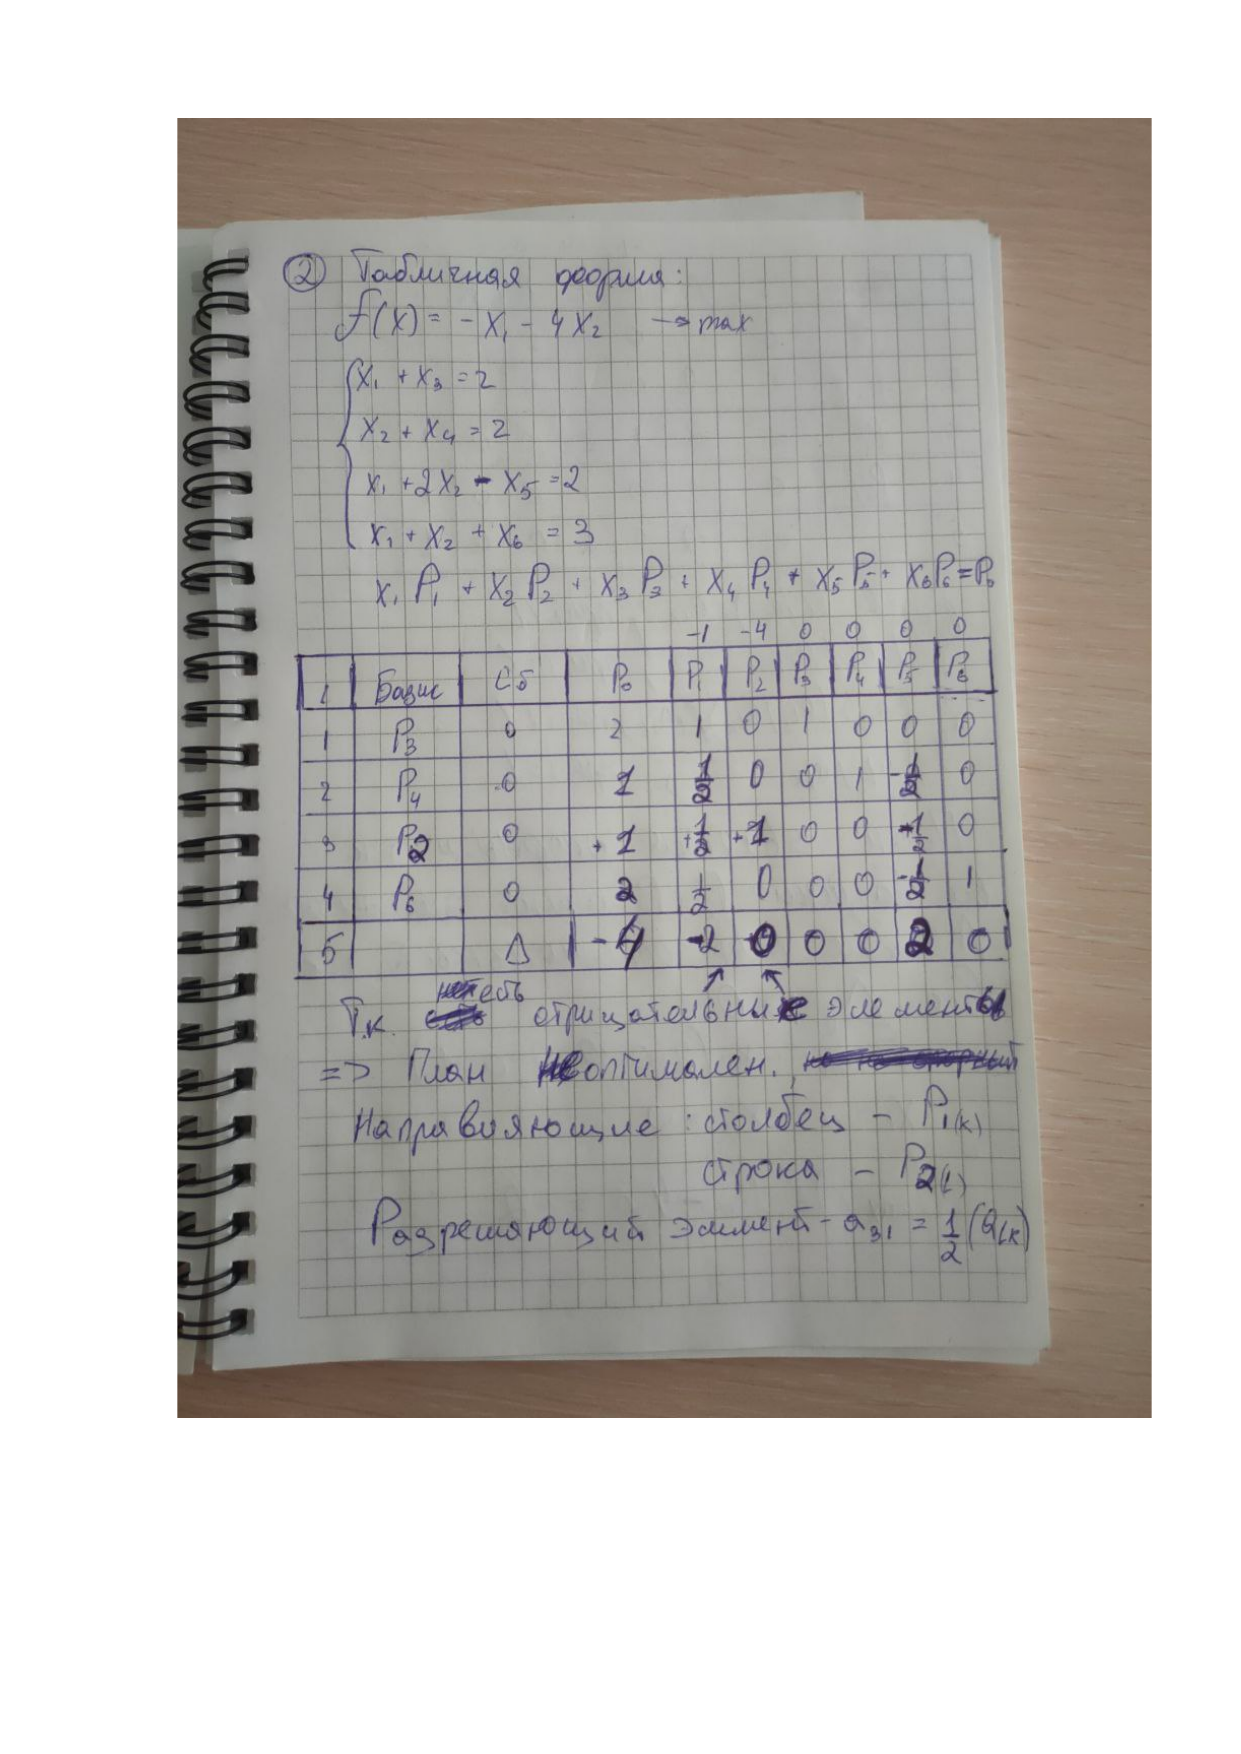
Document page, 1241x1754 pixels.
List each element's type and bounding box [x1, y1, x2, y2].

picture [177, 118, 1152, 1418]
